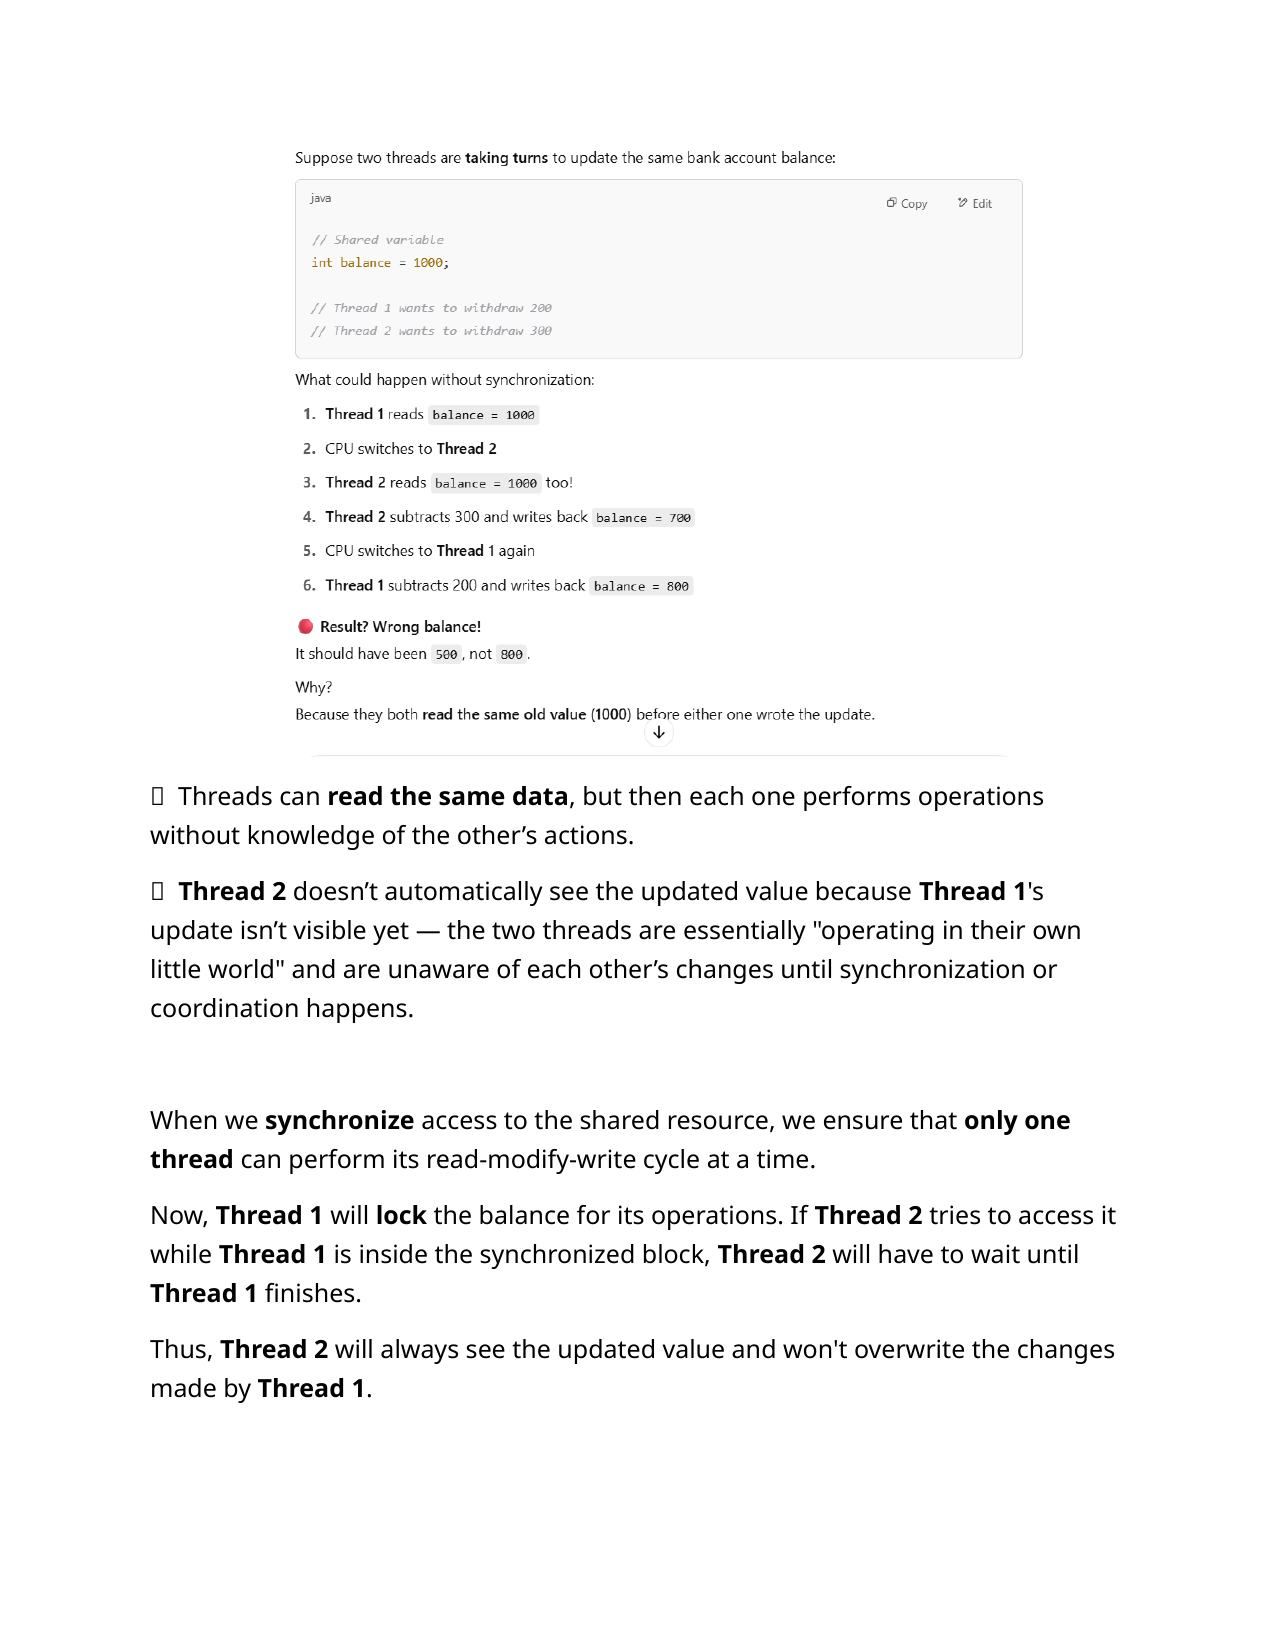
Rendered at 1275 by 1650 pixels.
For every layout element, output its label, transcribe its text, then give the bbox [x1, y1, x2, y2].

text Now, Thread 1 will lock the balance for its operations. If Thread 2 tries to access it while Thread 1 is inside the synchronized block, Thread 2 will have to wait until Thread 1 finishes. [150, 1197, 1125, 1310]
picture [150, 150, 1125, 757]
text When we synchronize access to the shared resource, we ensure that only one thread can perform its read-modify-write cycle at a time. [150, 1102, 1125, 1176]
text  Threads can read the same data, but then each one performs operations without knowledge of the other’s actions. [150, 778, 1125, 852]
text  Thread 2 doesn’t automatically see the updated value because Thread 1's update isn’t visible yet — the two threads are essentially "operating in their own little world" and are unaware of each other’s changes until synchronization or coordination happens. [150, 873, 1125, 1025]
text Thus, Thread 2 will always see the updated value and won't overwrite the changes made by Thread 1. [150, 1332, 1125, 1405]
